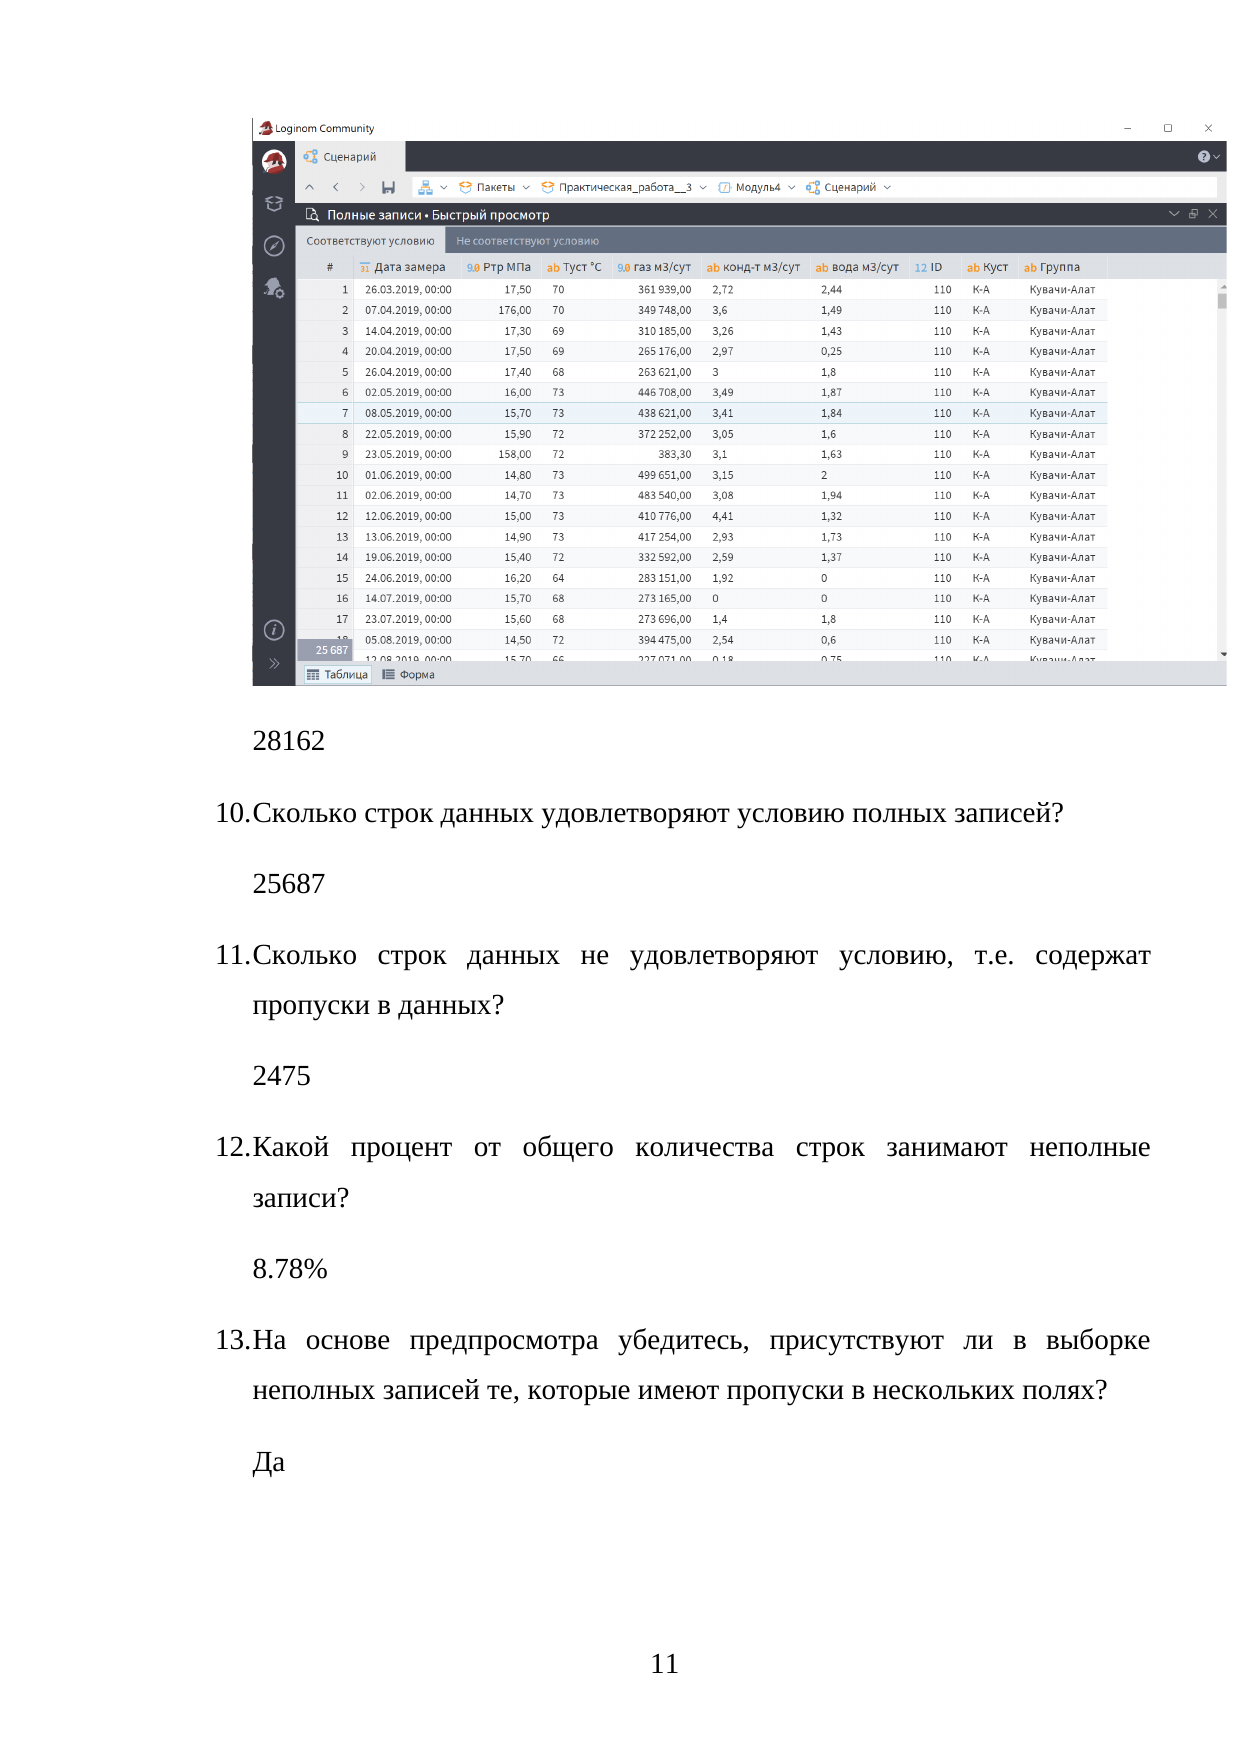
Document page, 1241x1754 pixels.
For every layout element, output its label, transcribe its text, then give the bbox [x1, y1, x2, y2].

text 25687 [252, 866, 1152, 899]
text 2475 [252, 1058, 1152, 1092]
picture [252, 118, 1227, 686]
text 8.78% [252, 1251, 1152, 1284]
list Какой процент от общего количества строк занимают неполные записи? [215, 1129, 1152, 1213]
list Сколько строк данных удовлетворяют условию полных записей? [215, 795, 1152, 828]
text Да [252, 1444, 1152, 1477]
list Сколько строк данных не удовлетворяют условию, т.е. содержат пропуски в данных? [215, 937, 1152, 1021]
text 28162 [252, 723, 1152, 757]
list На основе предпросмотра убедитесь, присутствуют ли в выборке неполных записей те, которые имеют пропуски в нескольких полях? [215, 1322, 1152, 1406]
